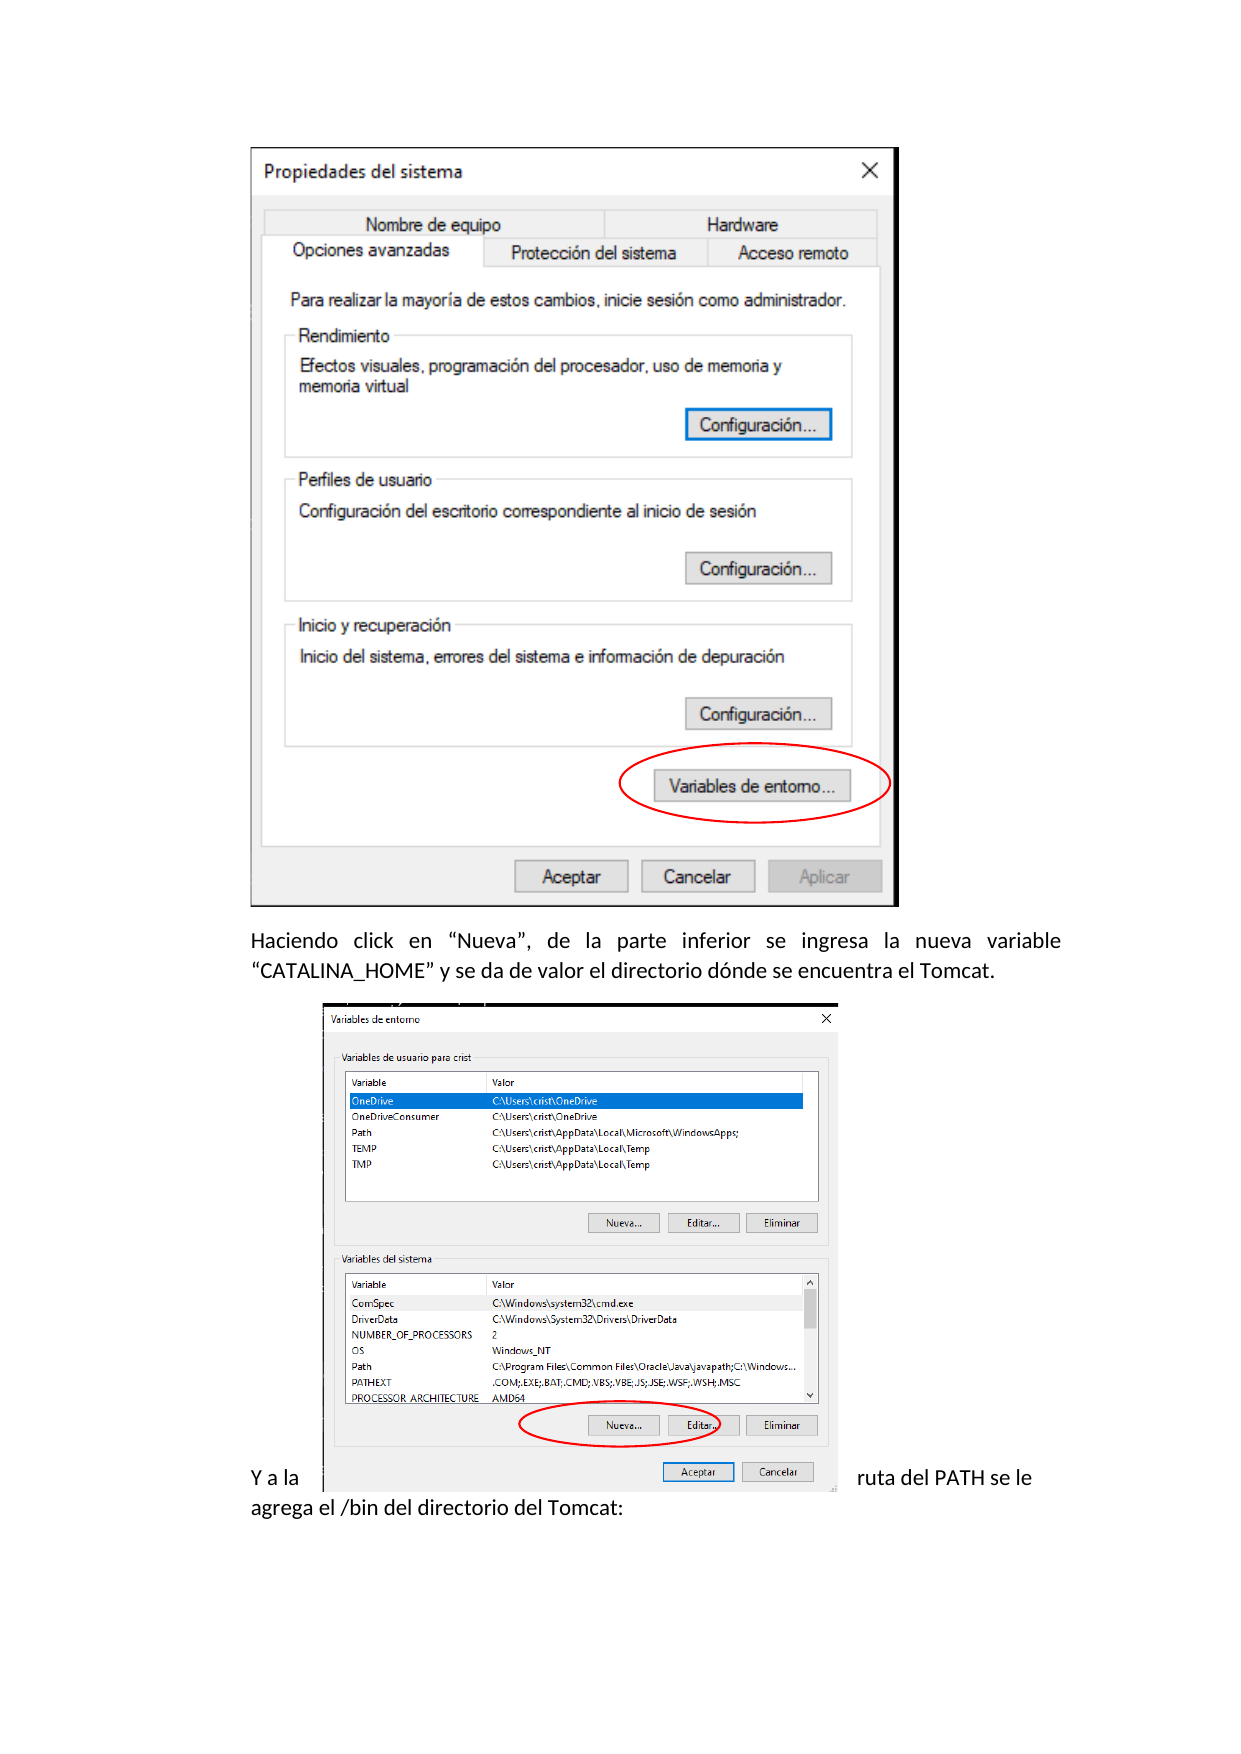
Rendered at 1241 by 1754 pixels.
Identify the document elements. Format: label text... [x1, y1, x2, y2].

picture [250, 147, 899, 907]
text Y a la ruta del PATH se le agrega el /bin del directorio del Tomcat: [251, 1463, 1063, 1521]
picture [322, 1003, 838, 1492]
text Haciendo click en “Nueva”, de la parte inferior se ingresa la nueva variable “CATALINA_HOME” y se da de valor el directorio dónde se encuentra el Tomcat. [251, 926, 1063, 984]
